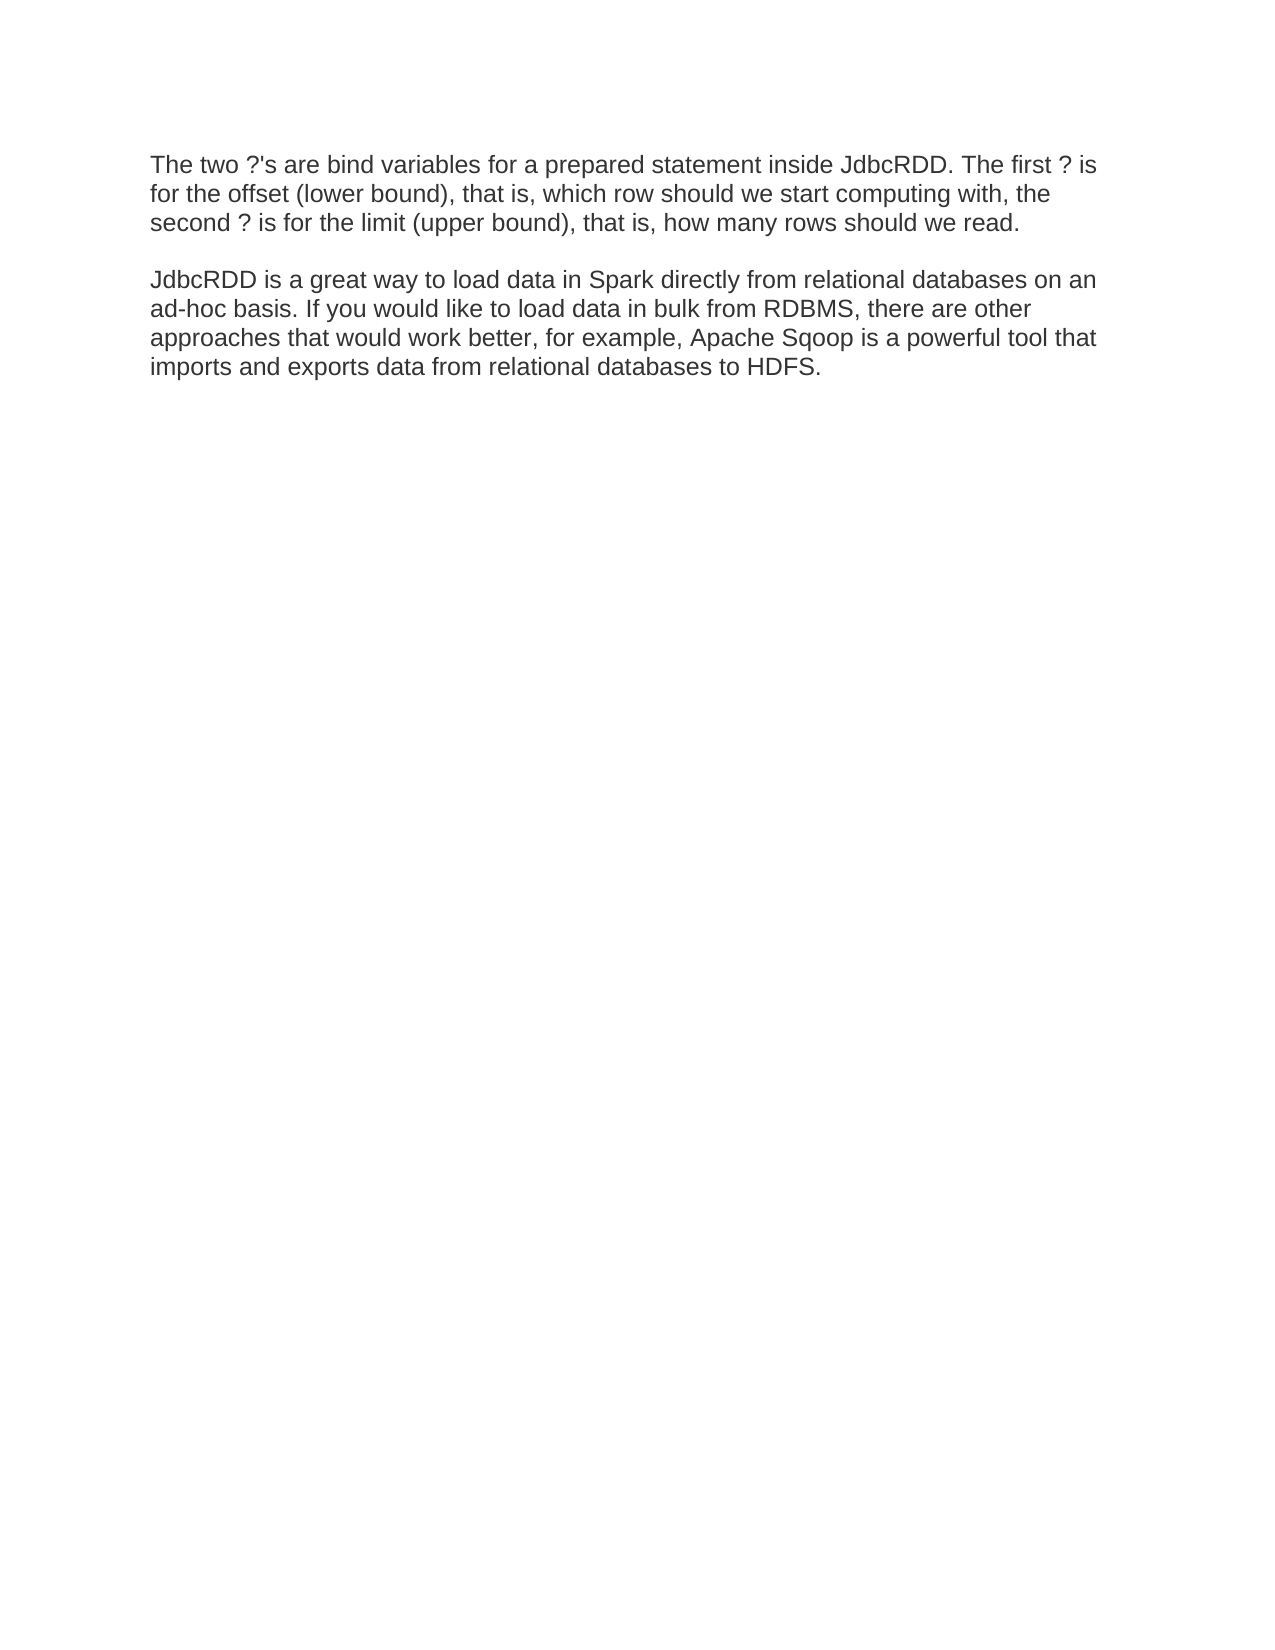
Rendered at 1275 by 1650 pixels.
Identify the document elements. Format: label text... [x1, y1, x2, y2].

text The two ?'s are bind variables for a prepared statement inside JdbcRDD. The first ? is for the offset (lower bound), that is, which row should we start computing with, the second ? is for the limit (upper bound), that is, how many rows should we read. [150, 150, 1125, 236]
text JdbcRDD is a great way to load data in Spark directly from relational databases on an ad-hoc basis. If you would like to load data in bulk from RDBMS, there are other approaches that would work better, for example, Apache Sqoop is a powerful tool that imports and exports data from relational databases to HDFS. [150, 265, 1125, 380]
